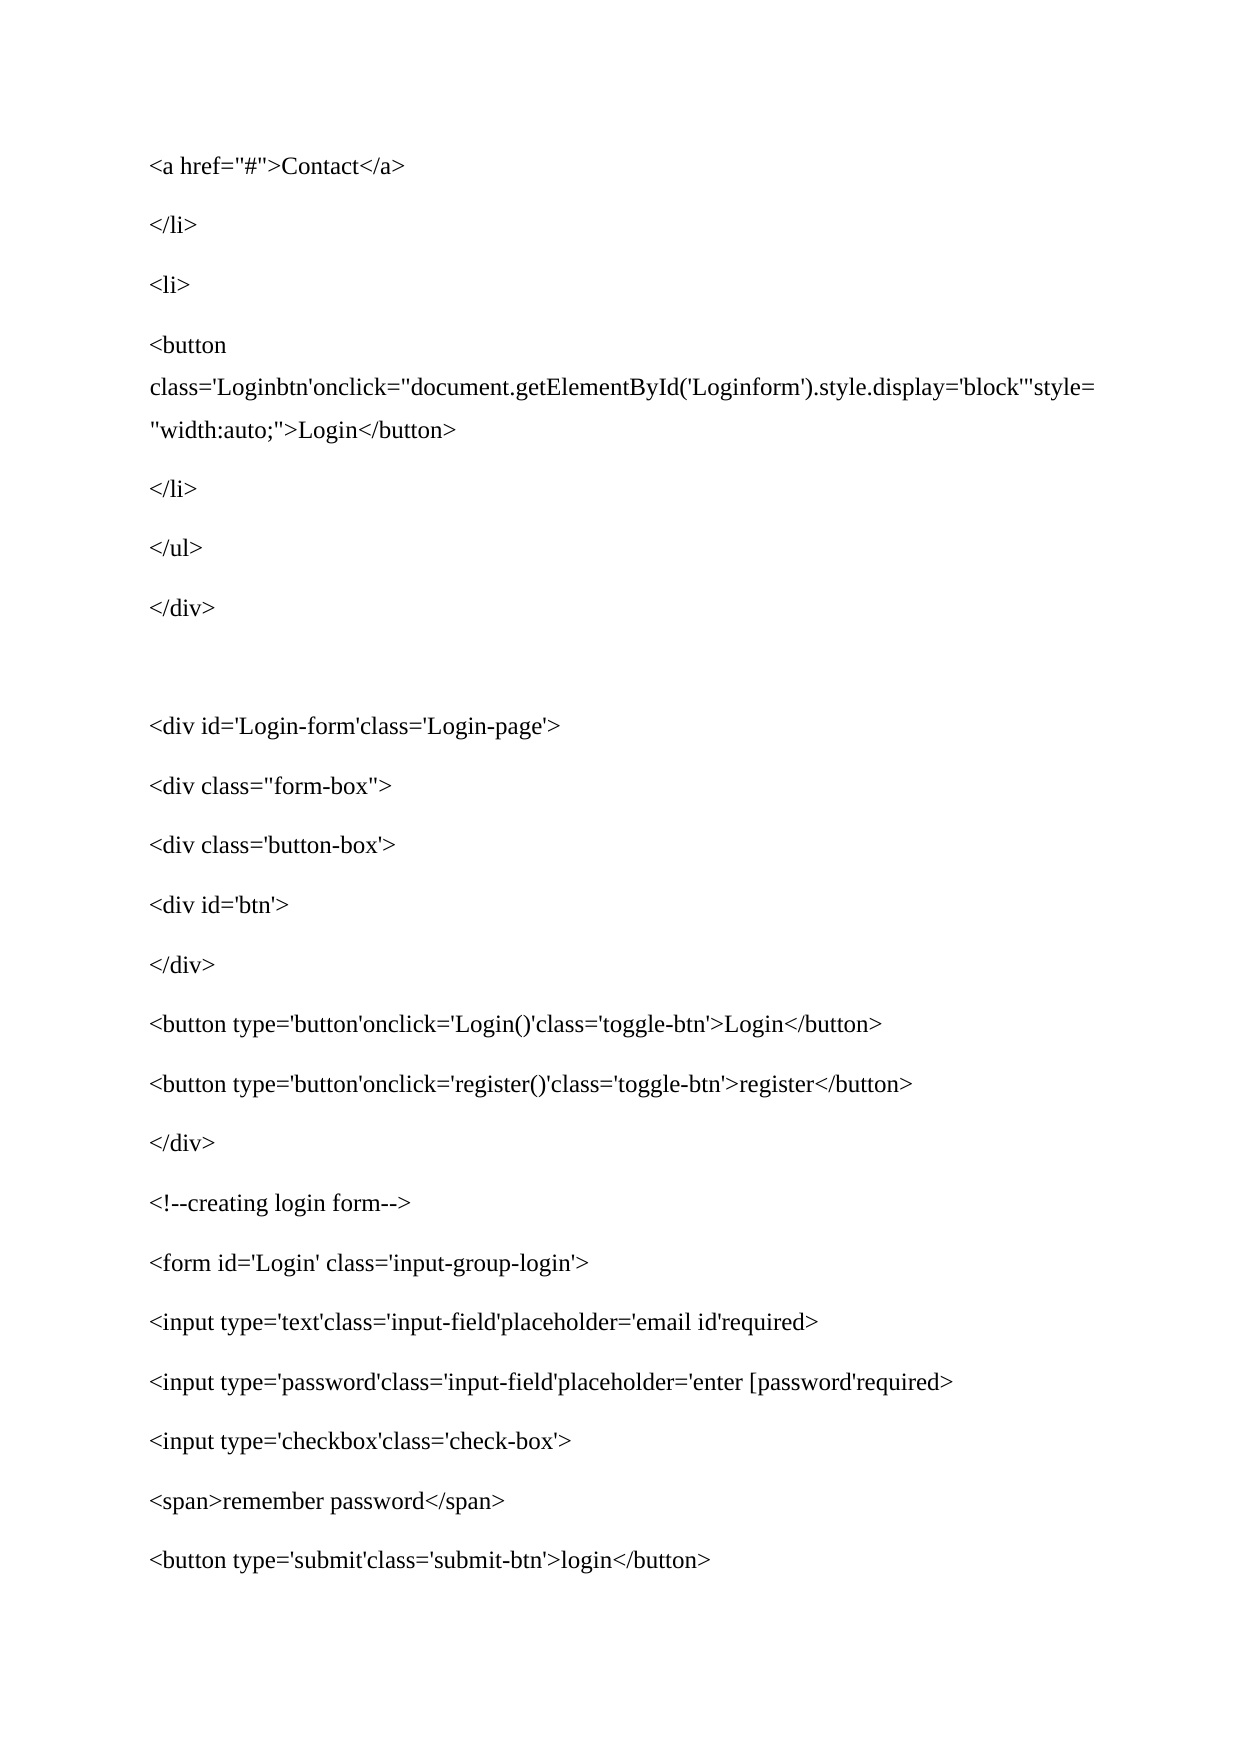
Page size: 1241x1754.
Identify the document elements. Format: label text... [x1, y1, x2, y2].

text <li> [148, 270, 1096, 299]
text <input type='text'class='input-field'placeholder='email id'required> [148, 1307, 1096, 1336]
text </div> [148, 950, 1096, 978]
text <button type='submit'class='submit-btn'>login</button> [148, 1546, 1096, 1574]
text <!--creating login form--> [148, 1188, 1096, 1217]
text <button type='button'onclick='register()'class='toggle-btn'>register</button> [148, 1069, 1096, 1098]
text <button class='Loginbtn'onclick="document.getElementById('Loginform').style.display='block'"style="width:auto;">Login</button> [148, 330, 1096, 443]
text <input type='password'class='input-field'placeholder='enter [password'required> [148, 1367, 1096, 1396]
text <a href="#">Contact</a> [150, 151, 1098, 180]
text <button type='button'onclick='Login()'class='toggle-btn'>Login</button> [148, 1009, 1096, 1038]
text <form id='Login' class='input-group-login'> [148, 1248, 1096, 1276]
text <span>remember password</span> [148, 1486, 1096, 1515]
text </li> [148, 474, 1096, 503]
text </li> [148, 211, 1096, 239]
text </ul> [148, 533, 1096, 562]
text </div> [148, 593, 1096, 622]
text <input type='checkbox'class='check-box'> [148, 1426, 1096, 1455]
text <div class='button-box'> [148, 831, 1096, 859]
text <div id='btn'> [148, 890, 1096, 919]
text <div class="form-box"> [148, 771, 1096, 800]
text </div> [148, 1128, 1096, 1157]
text <div id='Login-form'class='Login-page'> [148, 711, 1096, 740]
